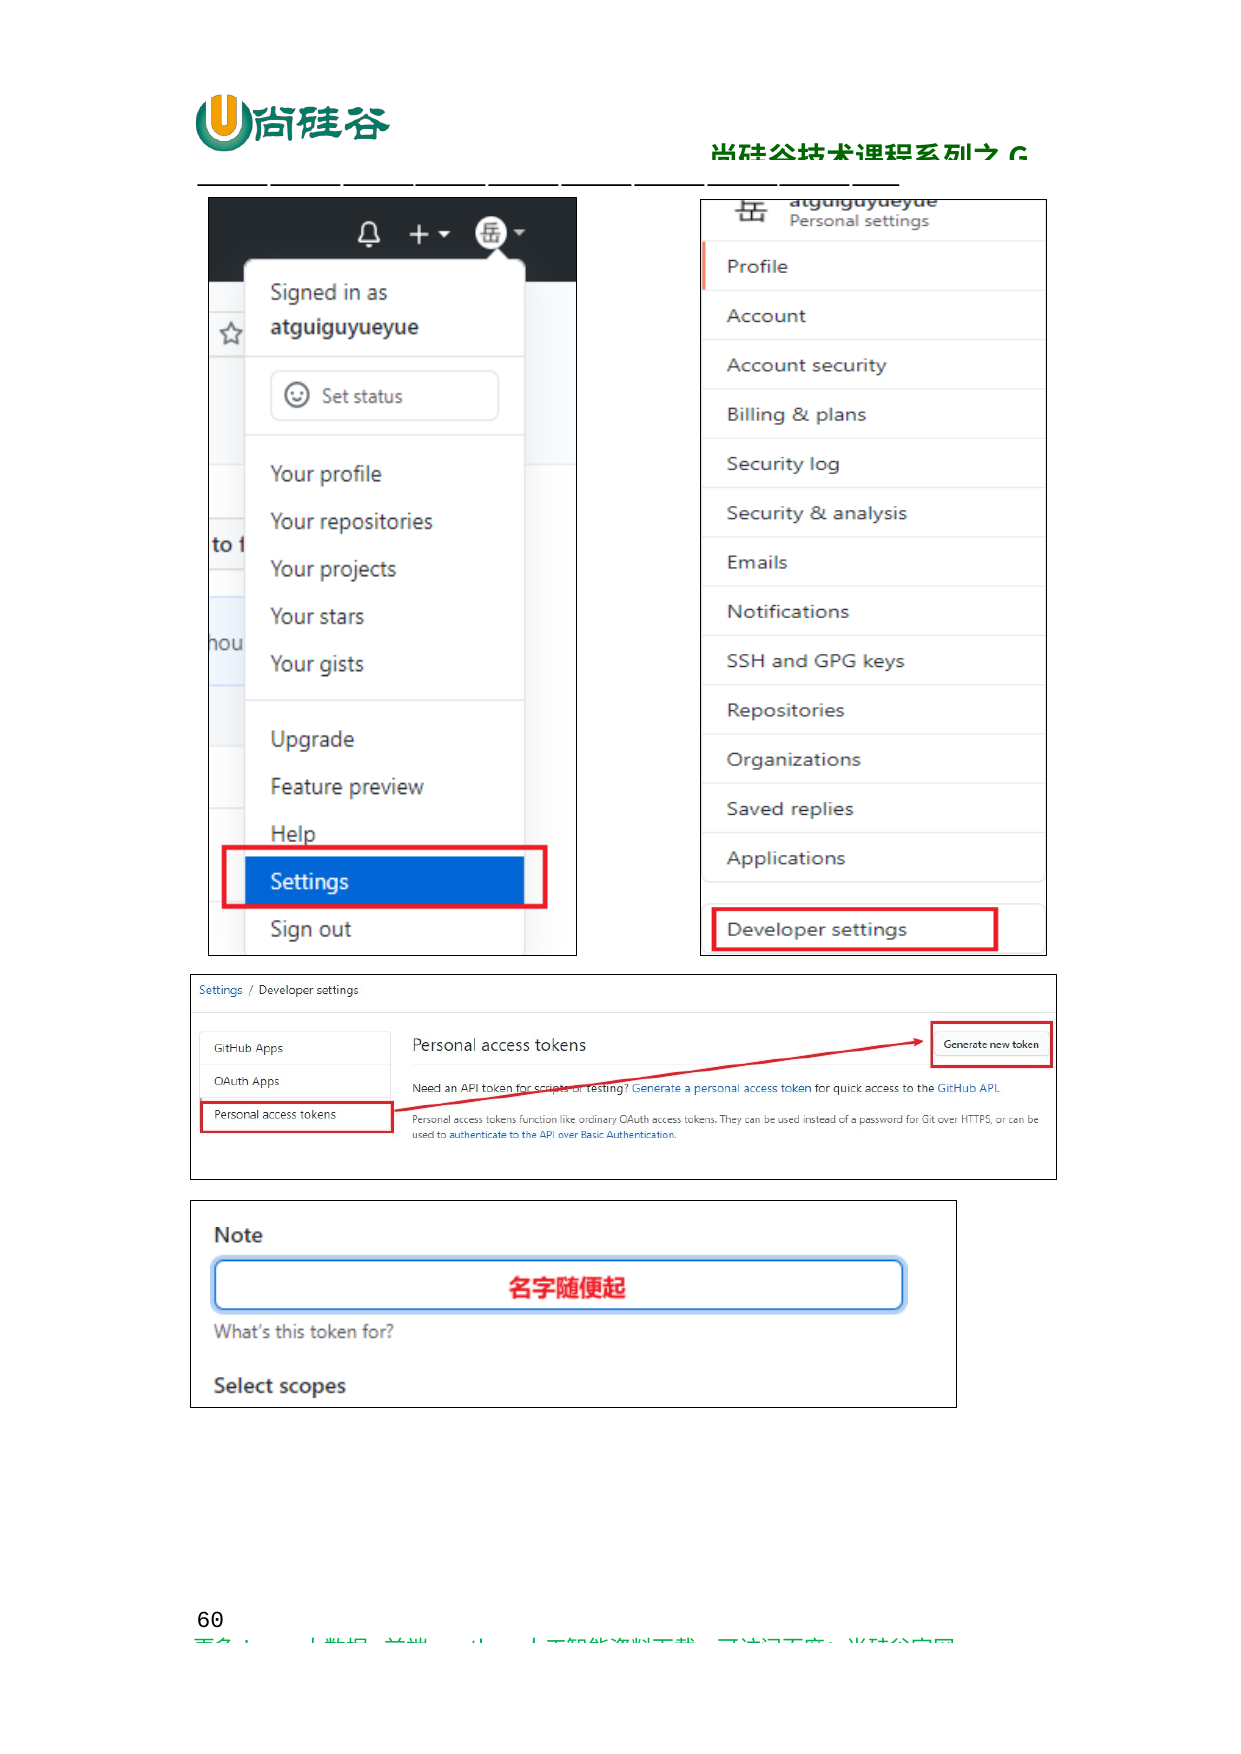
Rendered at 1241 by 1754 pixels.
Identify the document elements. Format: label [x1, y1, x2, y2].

picture [210, 1227, 908, 1398]
picture [701, 200, 1046, 954]
picture [209, 198, 576, 955]
picture [191, 985, 1056, 1138]
picture [187, 88, 395, 157]
